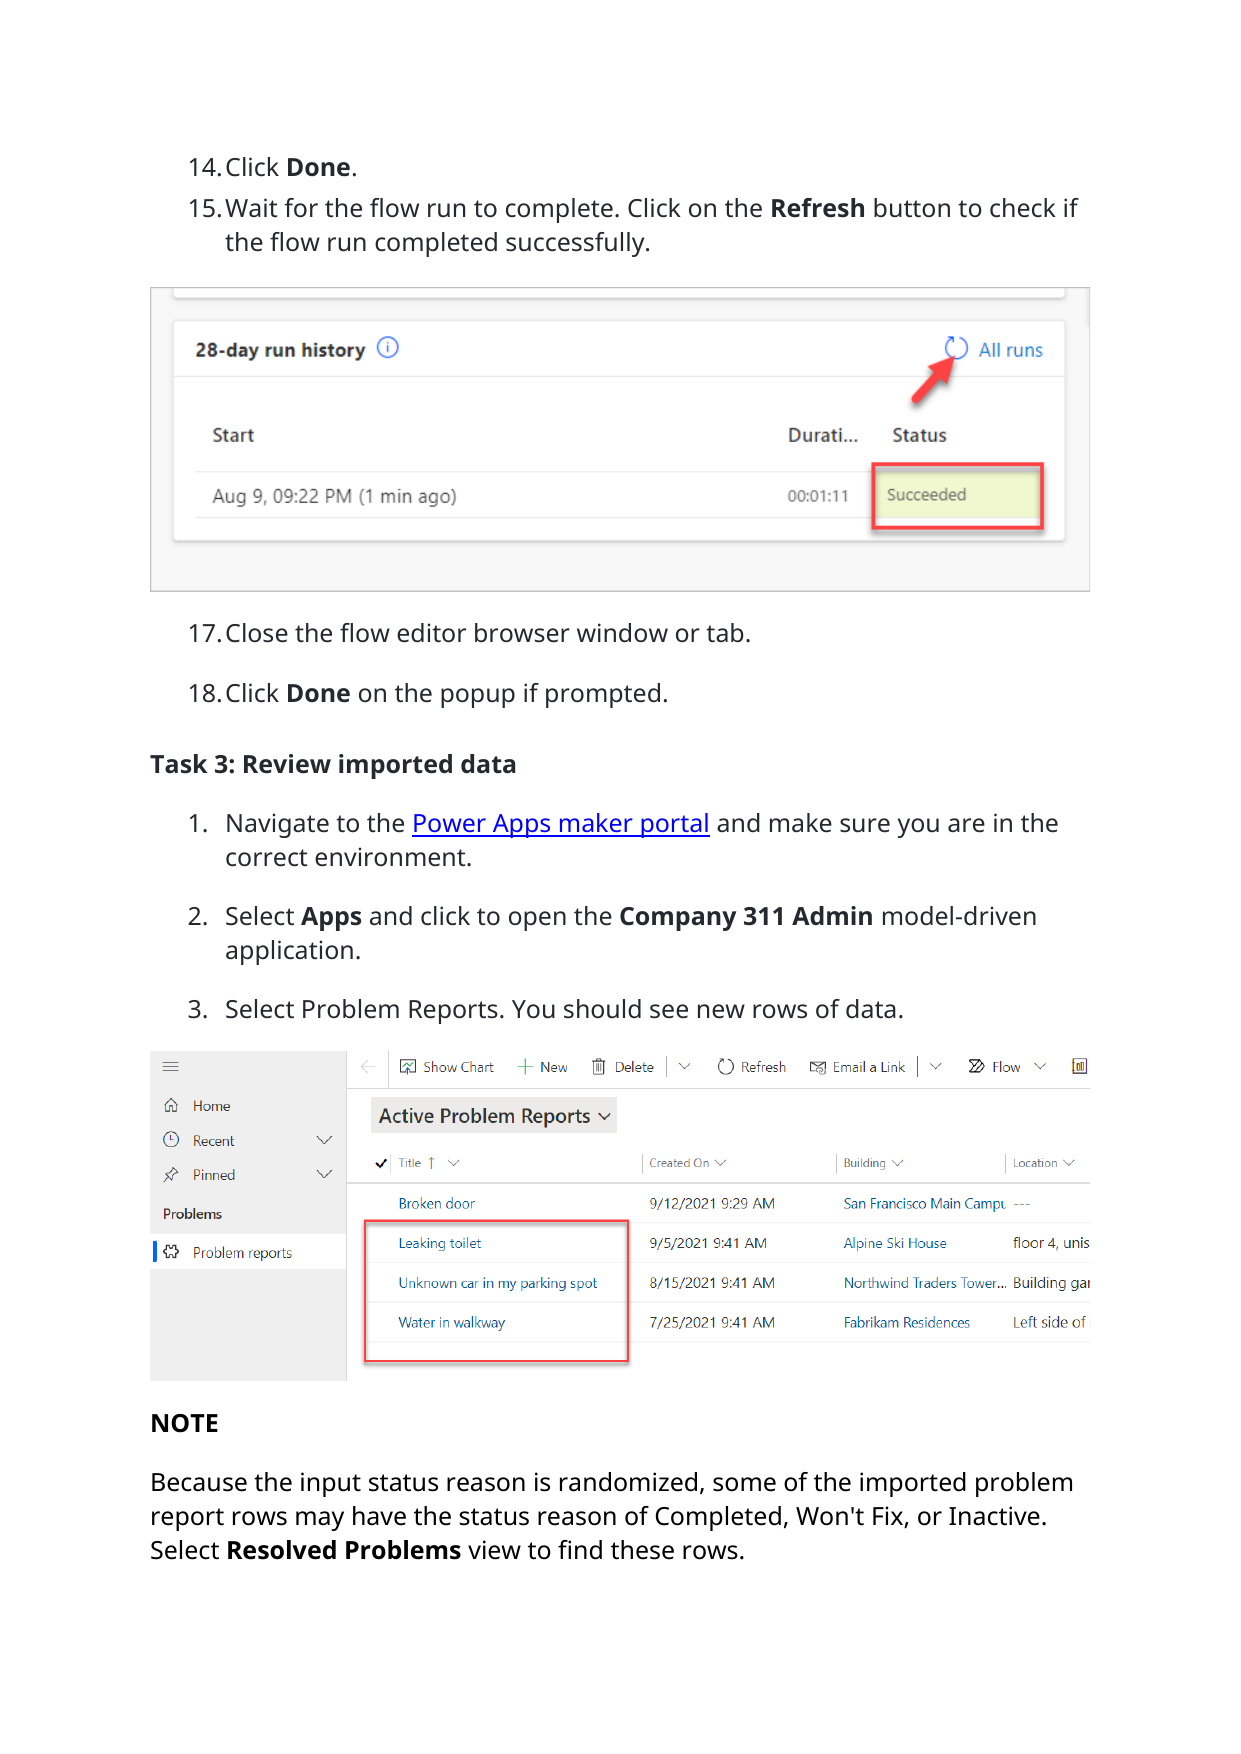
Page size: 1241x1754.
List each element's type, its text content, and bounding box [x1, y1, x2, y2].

text NOTE [150, 1406, 1090, 1440]
picture [150, 1051, 1091, 1381]
list Click Done on the popup if prompted. [187, 675, 1090, 709]
list Navigate to the Power Apps maker portal and make sure you are in the correct environment. [187, 806, 1090, 874]
text Because the input status reason is randomized, some of the imported problem report rows may have the status reason of Completed, Won't Fix, or Inactive. Select Resolved Problems view to find these rows. [150, 1465, 1090, 1567]
picture [150, 287, 1091, 592]
text Task 3: Review imported data [150, 747, 1090, 781]
list Select Problem Reports. You should see new rows of data. [187, 992, 1090, 1026]
list Close the flow editor browser window or tab. [187, 616, 1090, 650]
list Select Apps and click to open the Company 311 Admin model-driven application. [187, 899, 1090, 967]
list Wait for the flow run to complete. Click on the Refresh button to check if the flow run completed successfully. [187, 190, 1090, 258]
list Click Done. [187, 150, 1090, 184]
